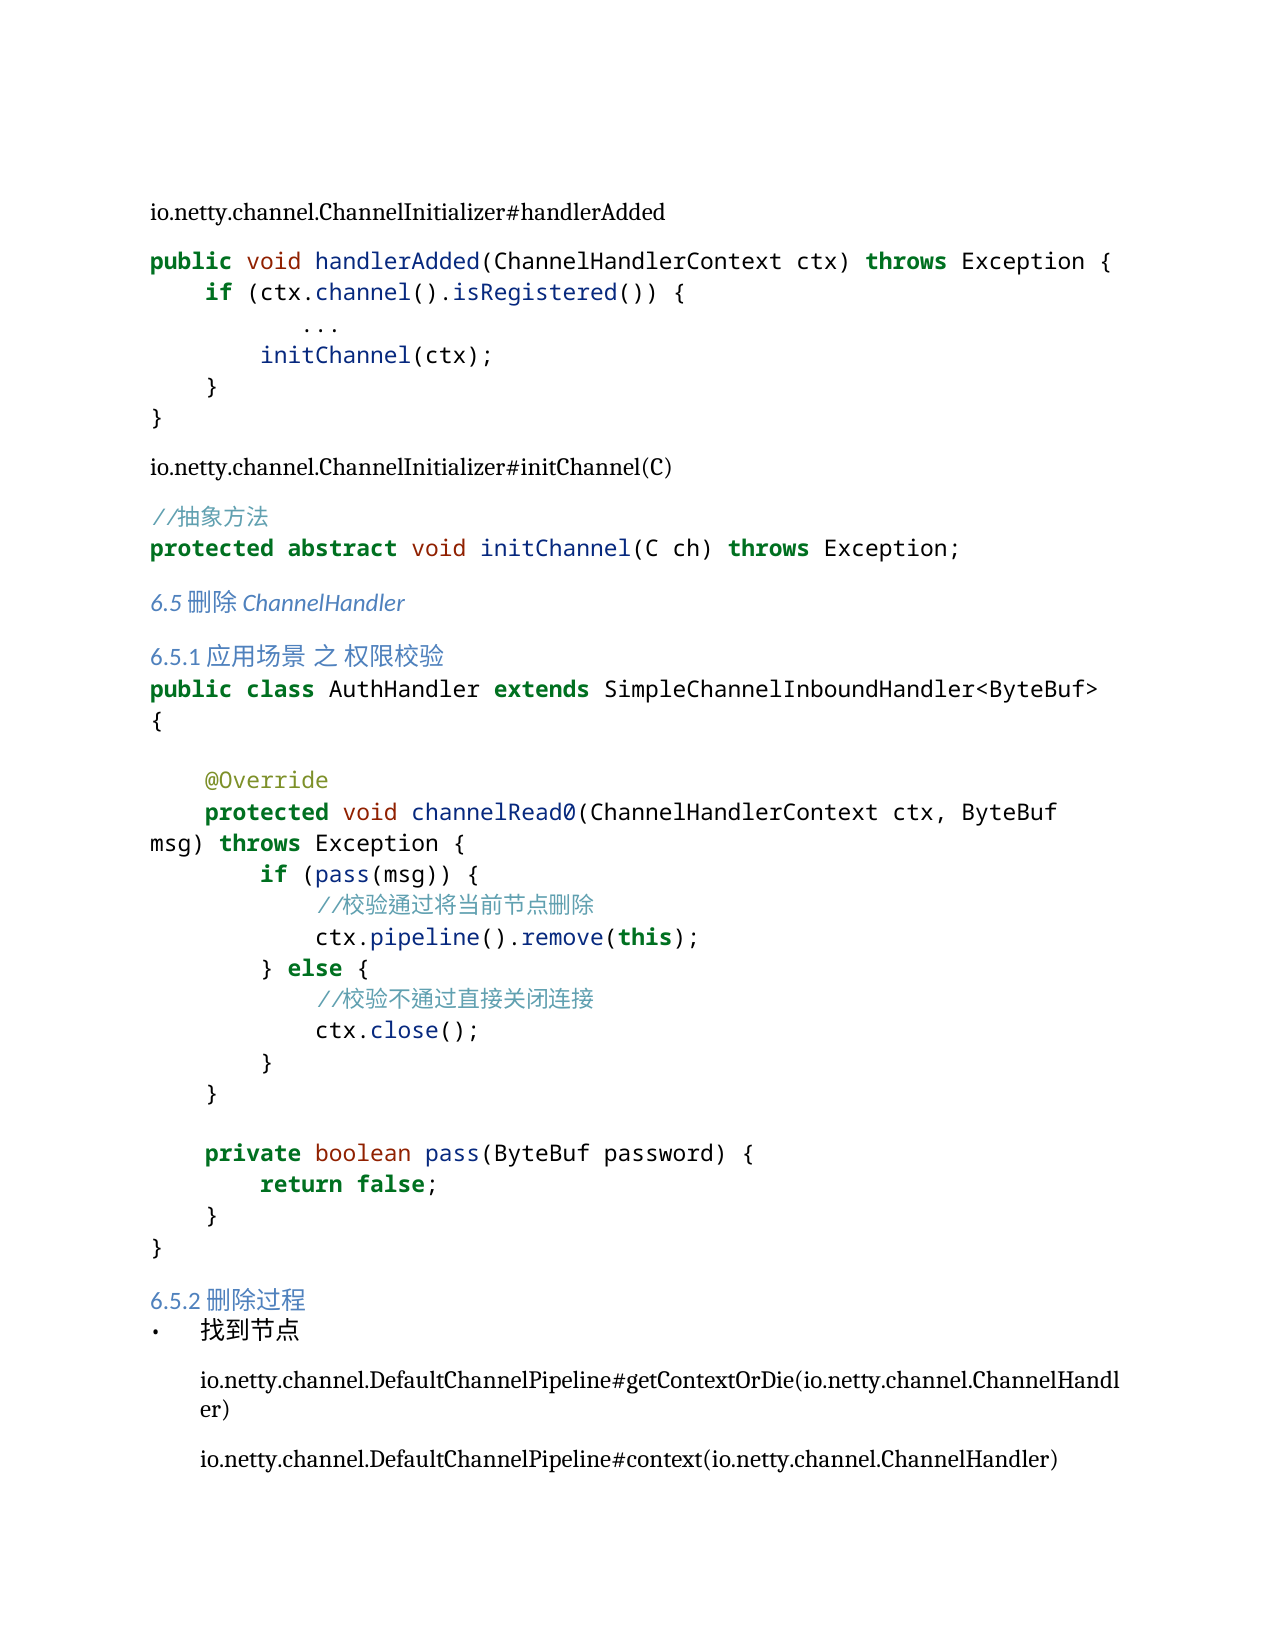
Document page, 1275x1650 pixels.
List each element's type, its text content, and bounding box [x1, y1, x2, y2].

text io.netty.channel.ChannelInitializer#handlerAdded [150, 197, 1125, 226]
text public class AuthHandler extends SimpleChannelInboundHandler<ByteBuf> { @Override protected void channelRead0(ChannelHandlerContext ctx, ByteBuf msg) throws Exception { if (pass(msg)) { //校验通过将当前节点删除 ctx.pipeline().remove(this); } else { //校验不通过直接关闭连接 ctx.close(); } } private boolean pass(ByteBuf password) { return false; } } [150, 673, 1125, 1262]
subtitle 6.5.1 应用场景 之 权限校验 [150, 639, 1125, 673]
text io.netty.channel.ChannelInitializer#initChannel(C) [150, 453, 1125, 482]
text //抽象方法 protected abstract void initChannel(C ch) throws Exception; [150, 501, 1125, 563]
list io.netty.channel.DefaultChannelPipeline#context(io.netty.channel.ChannelHandler) [150, 1445, 1125, 1473]
subtitle 6.5 删除ChannelHandler [150, 584, 1125, 618]
list io.netty.channel.DefaultChannelPipeline#getContextOrDie(io.netty.channel.ChannelHandler) [150, 1366, 1125, 1424]
text public void handlerAdded(ChannelHandlerContext ctx) throws Exception { if (ctx.channel().isRegistered()) { ... initChannel(ctx); } } [150, 245, 1125, 432]
subtitle 6.5.2 删除过程 [150, 1283, 1125, 1317]
list 找到节点 [150, 1317, 1125, 1346]
